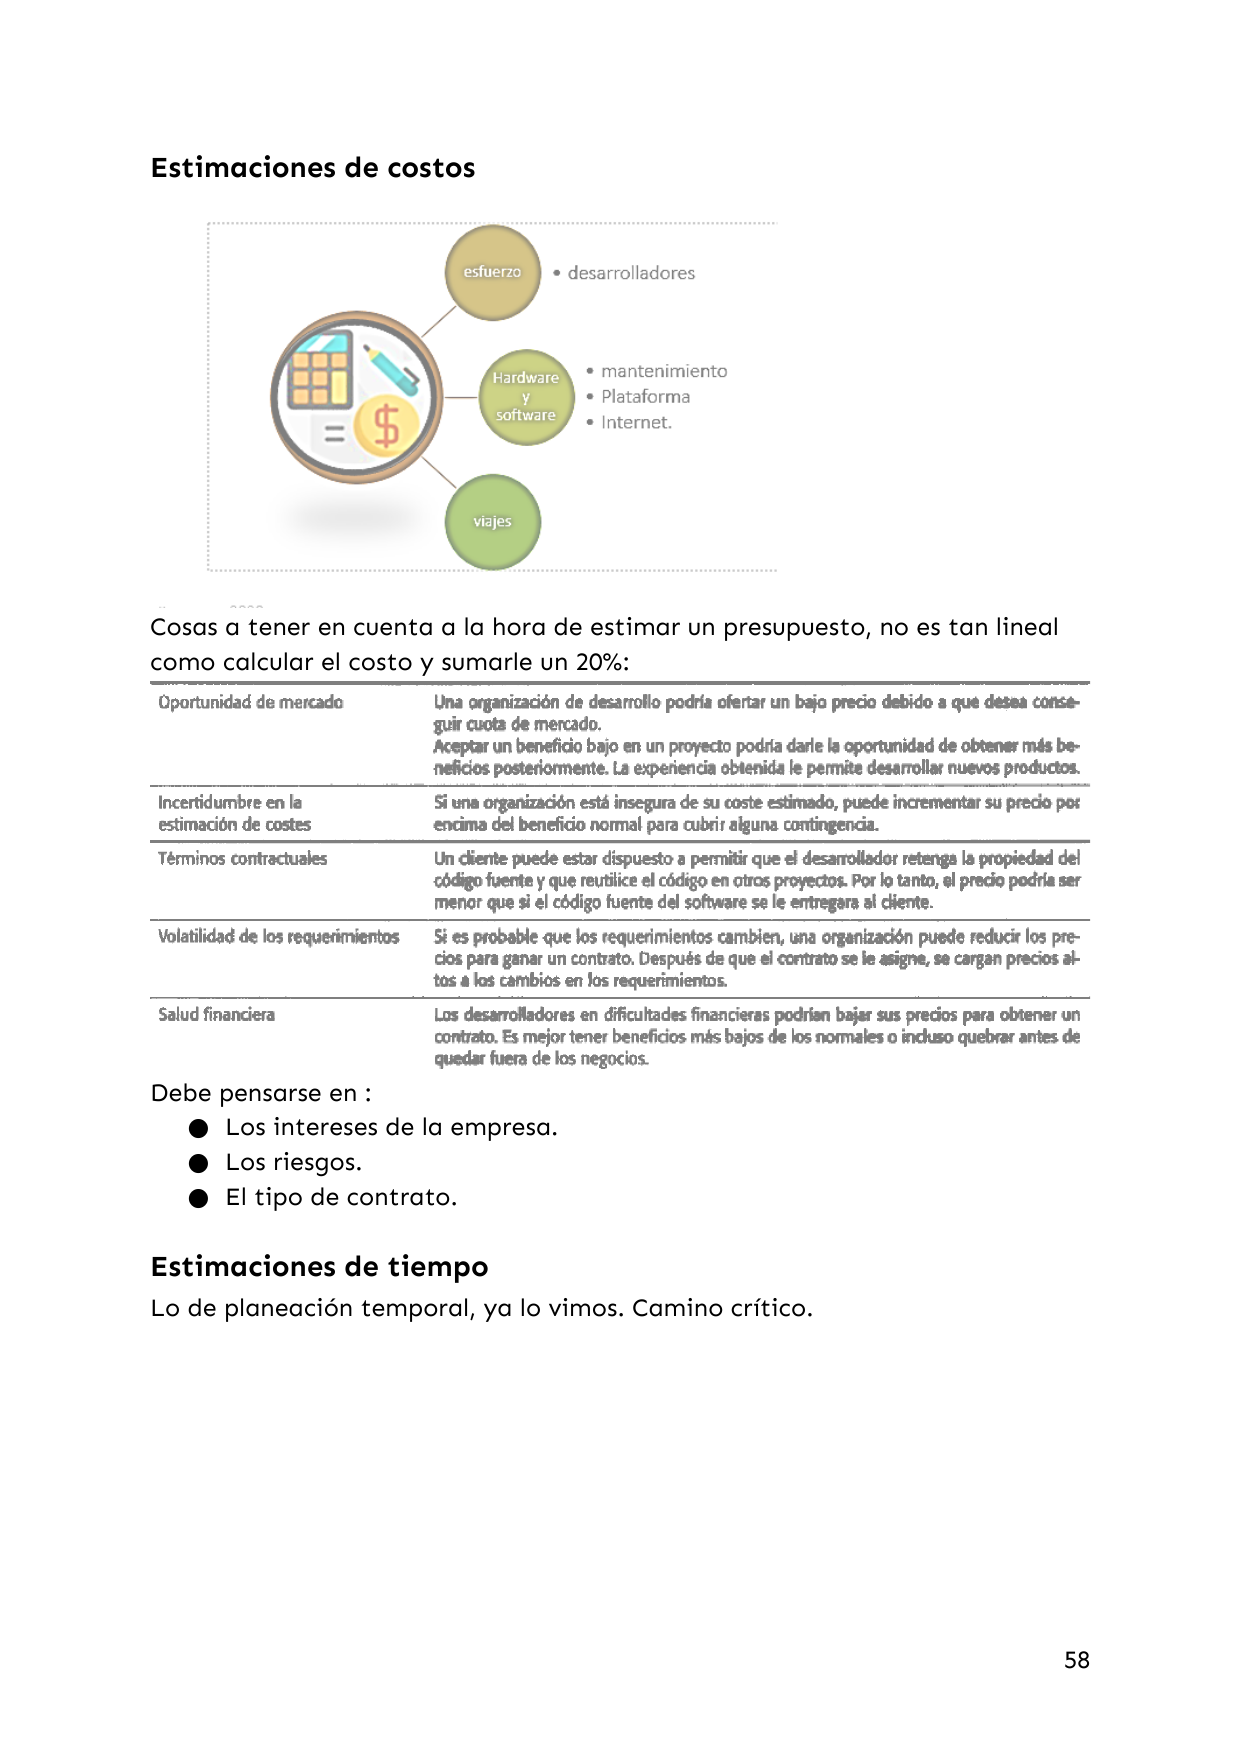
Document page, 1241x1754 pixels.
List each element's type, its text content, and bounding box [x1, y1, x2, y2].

list El tipo de contrato. [187, 1181, 1090, 1211]
subtitle Estimaciones de costos [150, 150, 1090, 185]
list Los riesgos. [187, 1147, 1090, 1177]
picture [150, 681, 1091, 1074]
text Cosas a tener en cuenta a la hora de estimar un presupuesto, no es tan lineal como calcular el costo y sumarle un 20%: [150, 612, 1090, 677]
subtitle Estimaciones de tiempo [150, 1249, 1090, 1284]
picture [150, 193, 778, 608]
list Los intereses de la empresa. [187, 1112, 1090, 1142]
text Lo de planeación temporal, ya lo vimos. Camino crítico. [150, 1293, 1090, 1323]
text Debe pensarse en : [150, 1078, 1090, 1108]
